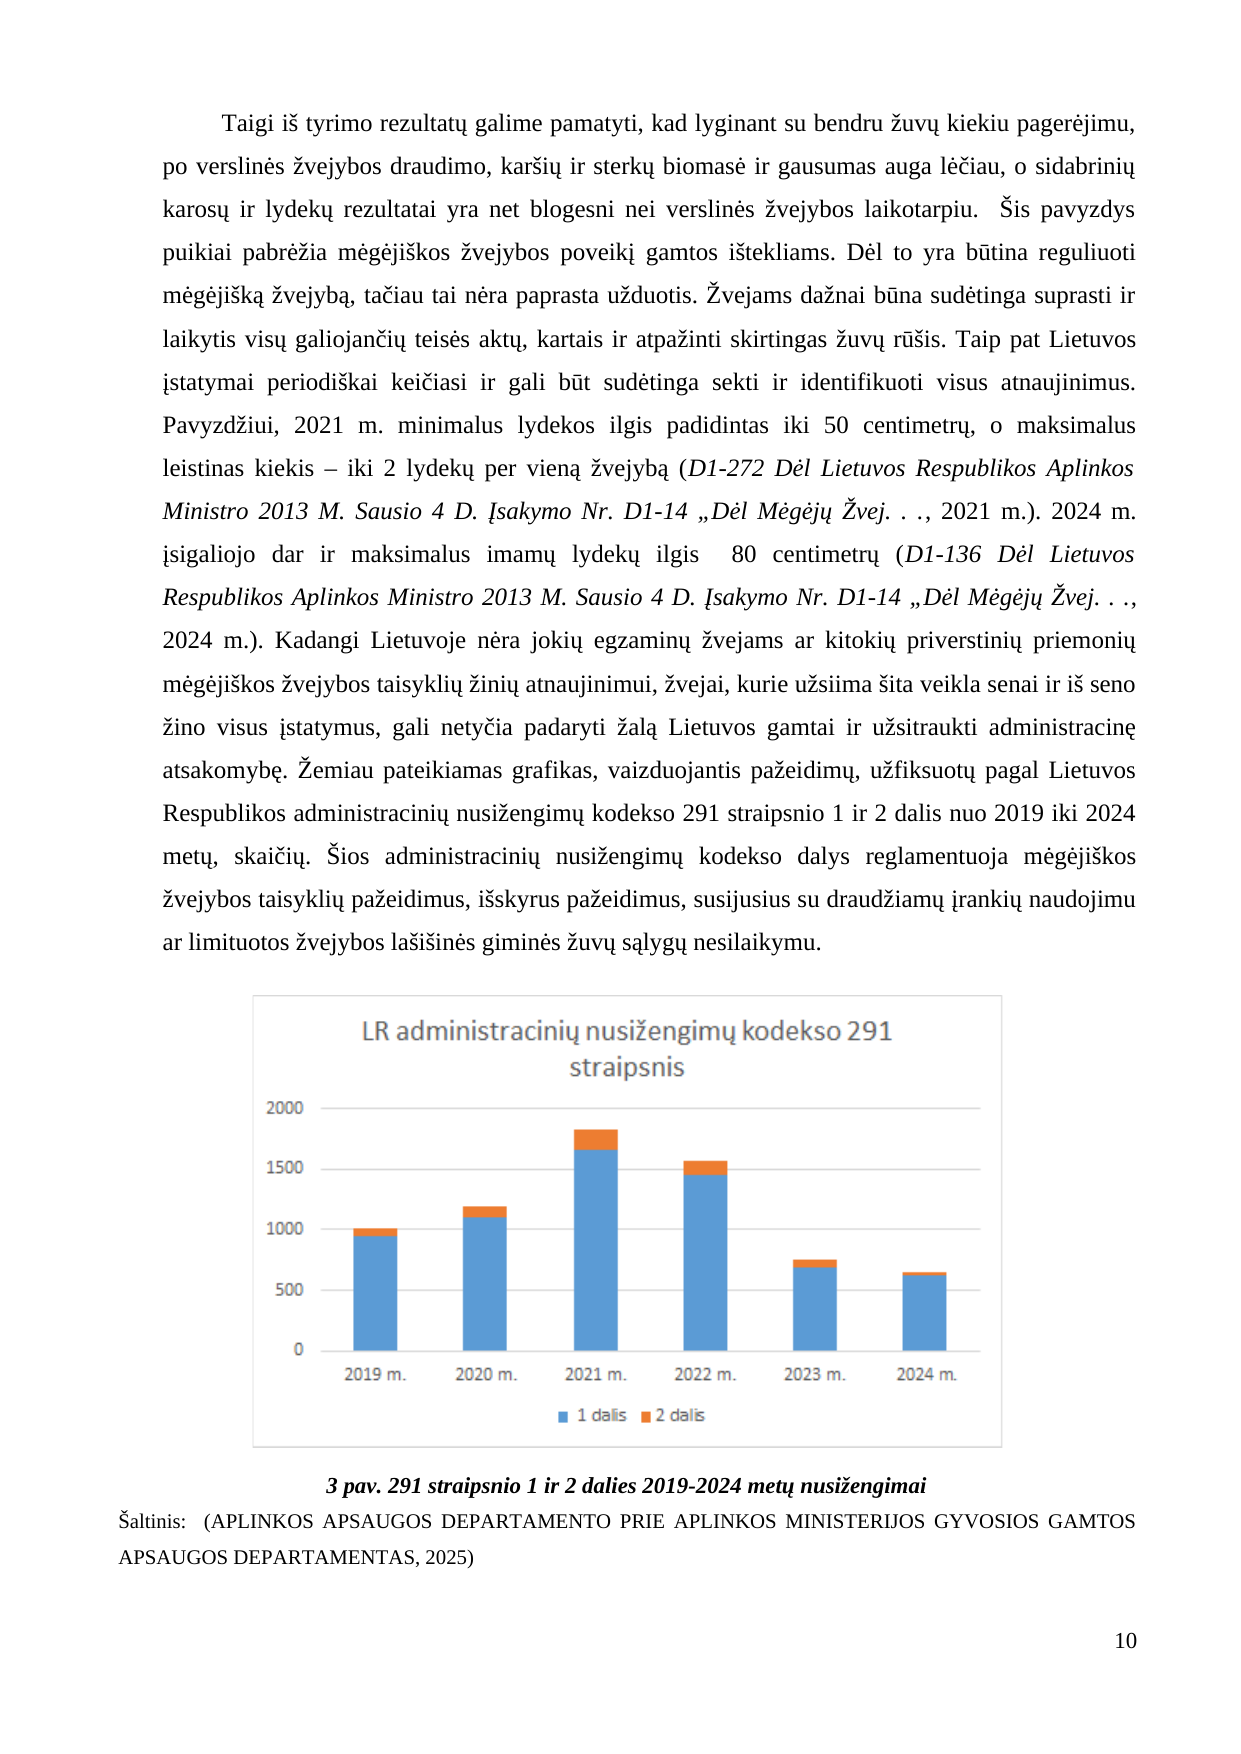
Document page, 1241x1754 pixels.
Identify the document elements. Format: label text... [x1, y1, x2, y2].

picture [252, 995, 1003, 1448]
text Šaltinis: (APLINKOS APSAUGOS DEPARTAMENTO PRIE APLINKOS MINISTERIJOS GYVOSIOS GAMTOS APSAUGOS DEPARTAMENTAS, 2025) [118, 1509, 1137, 1569]
text Taigi iš tyrimo rezultatų galime pamatyti, kad lyginant su bendru žuvų kiekiu pagerėjimu, po verslinės žvejybos draudimo, karšių ir sterkų biomasė ir gausumas auga lėčiau, o sidabrinių karosų ir lydekų rezultatai yra net blogesni nei verslinės žvejybos laikotarpiu. Šis pavyzdys puikiai pabrėžia mėgėjiškos žvejybos poveikį gamtos ištekliams. Dėl to yra būtina reguliuoti mėgėjišką žvejybą, tačiau tai nėra paprasta užduotis. Žvejams dažnai būna sudėtinga suprasti ir laikytis visų galiojančių teisės aktų, kartais ir atpažinti skirtingas žuvų rūšis. Taip pat Lietuvos įstatymai periodiškai keičiasi ir gali būt sudėtinga sekti ir identifikuoti visus atnaujinimus. Pavyzdžiui, 2021 m. minimalus lydekos ilgis padidintas iki 50 centimetrų, o maksimalus leistinas kiekis – iki 2 lydekų per vieną žvejybą (D1-272 Dėl Lietuvos Respublikos Aplinkos Ministro 2013 M. Sausio 4 D. Įsakymo Nr. D1-14 „Dėl Mėgėjų Žvej. . ., 2021 m.). 2024 m. įsigaliojo dar ir maksimalus imamų lydekų ilgis 80 centimetrų (D1-136 Dėl Lietuvos Respublikos Aplinkos Ministro 2013 M. Sausio 4 D. Įsakymo Nr. D1-14 „Dėl Mėgėjų Žvej. . ., 2024 m.). Kadangi Lietuvoje nėra jokių egzaminų žvejams ar kitokių priverstinių priemonių mėgėjiškos žvejybos taisyklių žinių atnaujinimui, žvejai, kurie užsiima šita veikla senai ir iš seno žino visus įstatymus, gali netyčia padaryti žalą Lietuvos gamtai ir užsitraukti administracinę atsakomybę. Žemiau pateikiamas grafikas, vaizduojantis pažeidimų, užfiksuotų pagal Lietuvos Respublikos administracinių nusižengimų kodekso 291 straipsnio 1 ir 2 dalis nuo 2019 iki 2024 metų, skaičių. Šios administracinių nusižengimų kodekso dalys reglamentuoja mėgėjiškos žvejybos taisyklių pažeidimus, išskyrus pažeidimus, susijusius su draudžiamų įrankių naudojimu ar limituotos žvejybos lašišinės giminės žuvų sąlygų nesilaikymu. [162, 108, 1137, 956]
text 3 pav. 291 straipsnio 1 ir 2 dalies 2019-2024 metų nusižengimai [118, 1472, 1137, 1498]
